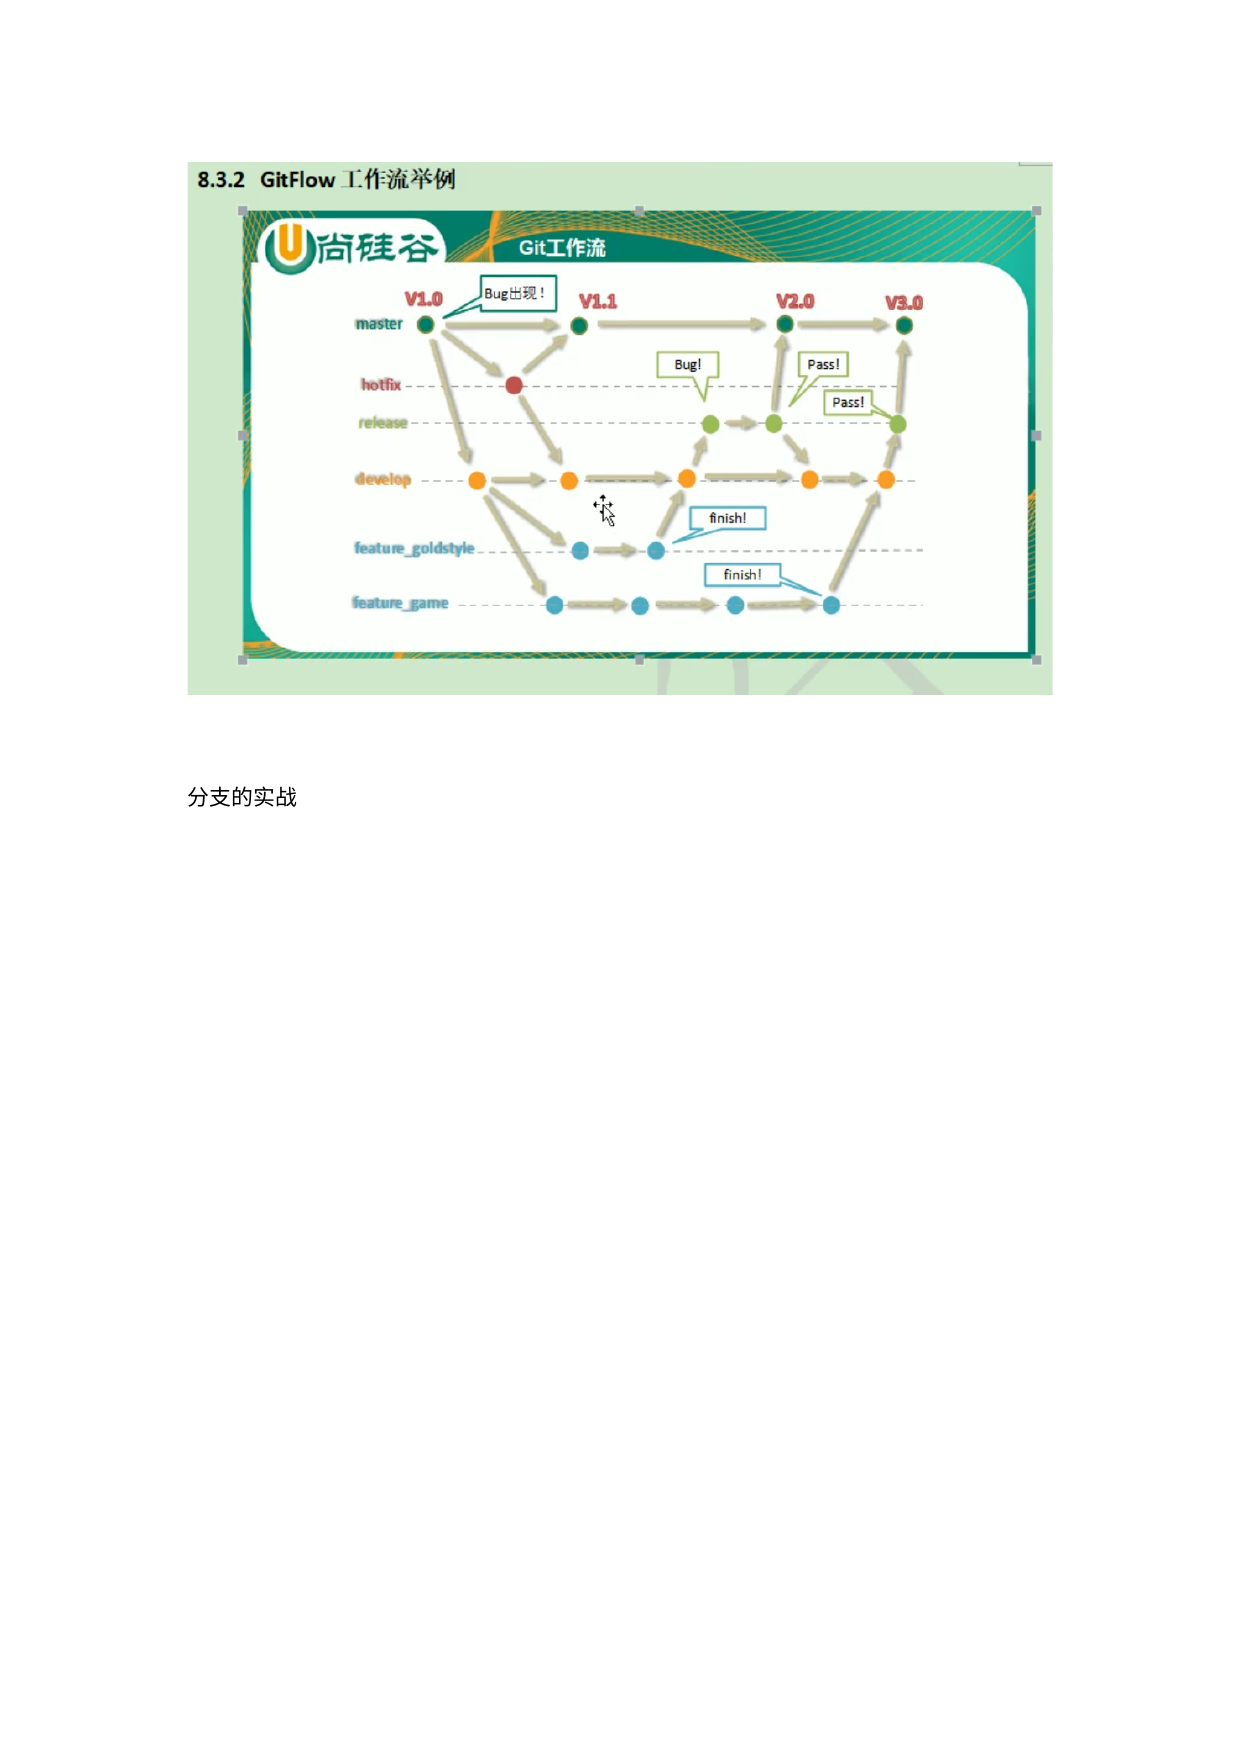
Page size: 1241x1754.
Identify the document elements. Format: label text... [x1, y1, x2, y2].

picture [187, 162, 1053, 695]
text 分支的实战 [187, 779, 1053, 812]
